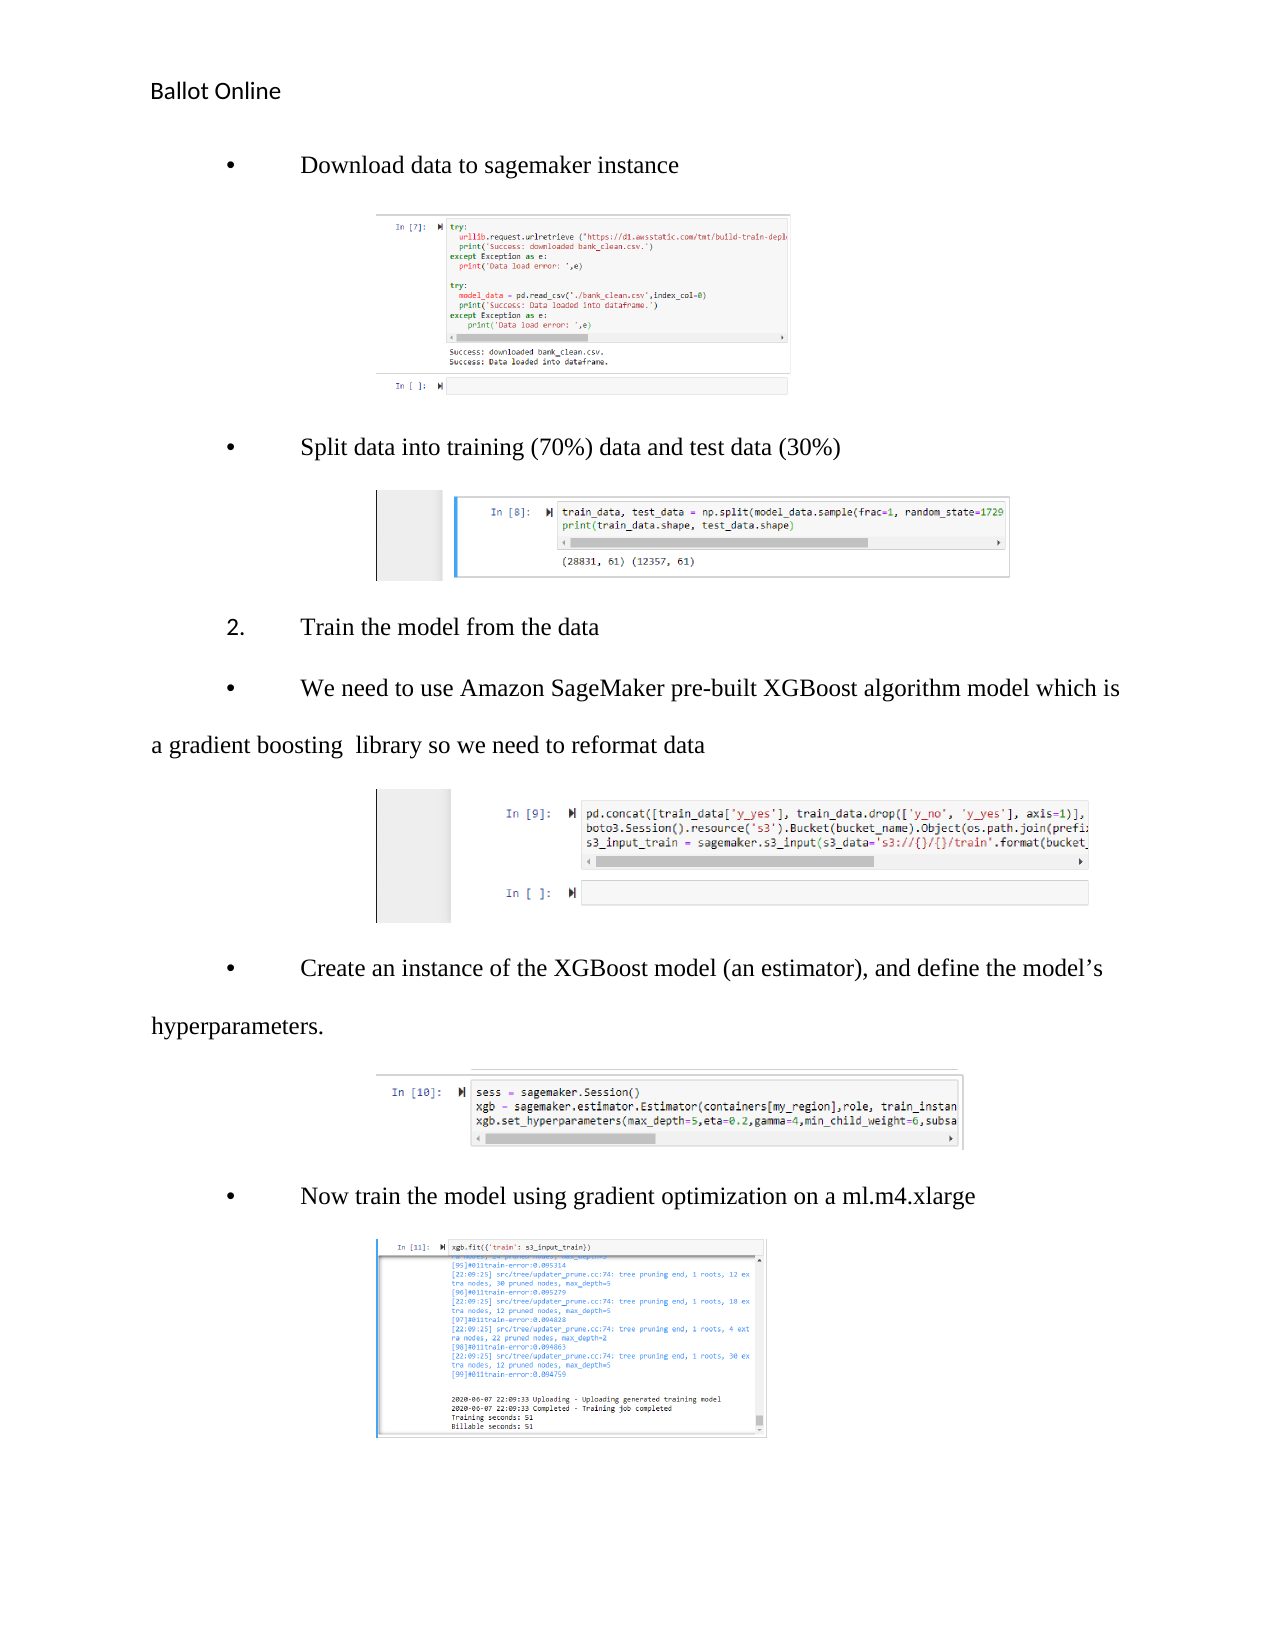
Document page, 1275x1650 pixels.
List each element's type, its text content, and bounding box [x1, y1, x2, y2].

picture [375, 788, 1102, 923]
list Create an instance of the XGBoost model (an estimator), and define the model’s hyperparameters. [151, 953, 1125, 1040]
picture [375, 207, 791, 401]
list Split data into training (70%) data and test data (30%) [151, 432, 1125, 461]
list Now train the model using gradient optimization on a ml.m4.xlarge [151, 1181, 1125, 1210]
list Download data to sagemaker instance [151, 150, 1125, 179]
list Train the model from the data [151, 611, 1125, 642]
picture [375, 1238, 771, 1439]
picture [375, 1068, 971, 1150]
picture [375, 490, 1022, 581]
list We need to use Amazon SageMaker pre-built XGBoost algorithm model which is a gradient boosting library so we need to reformat data [151, 673, 1125, 759]
